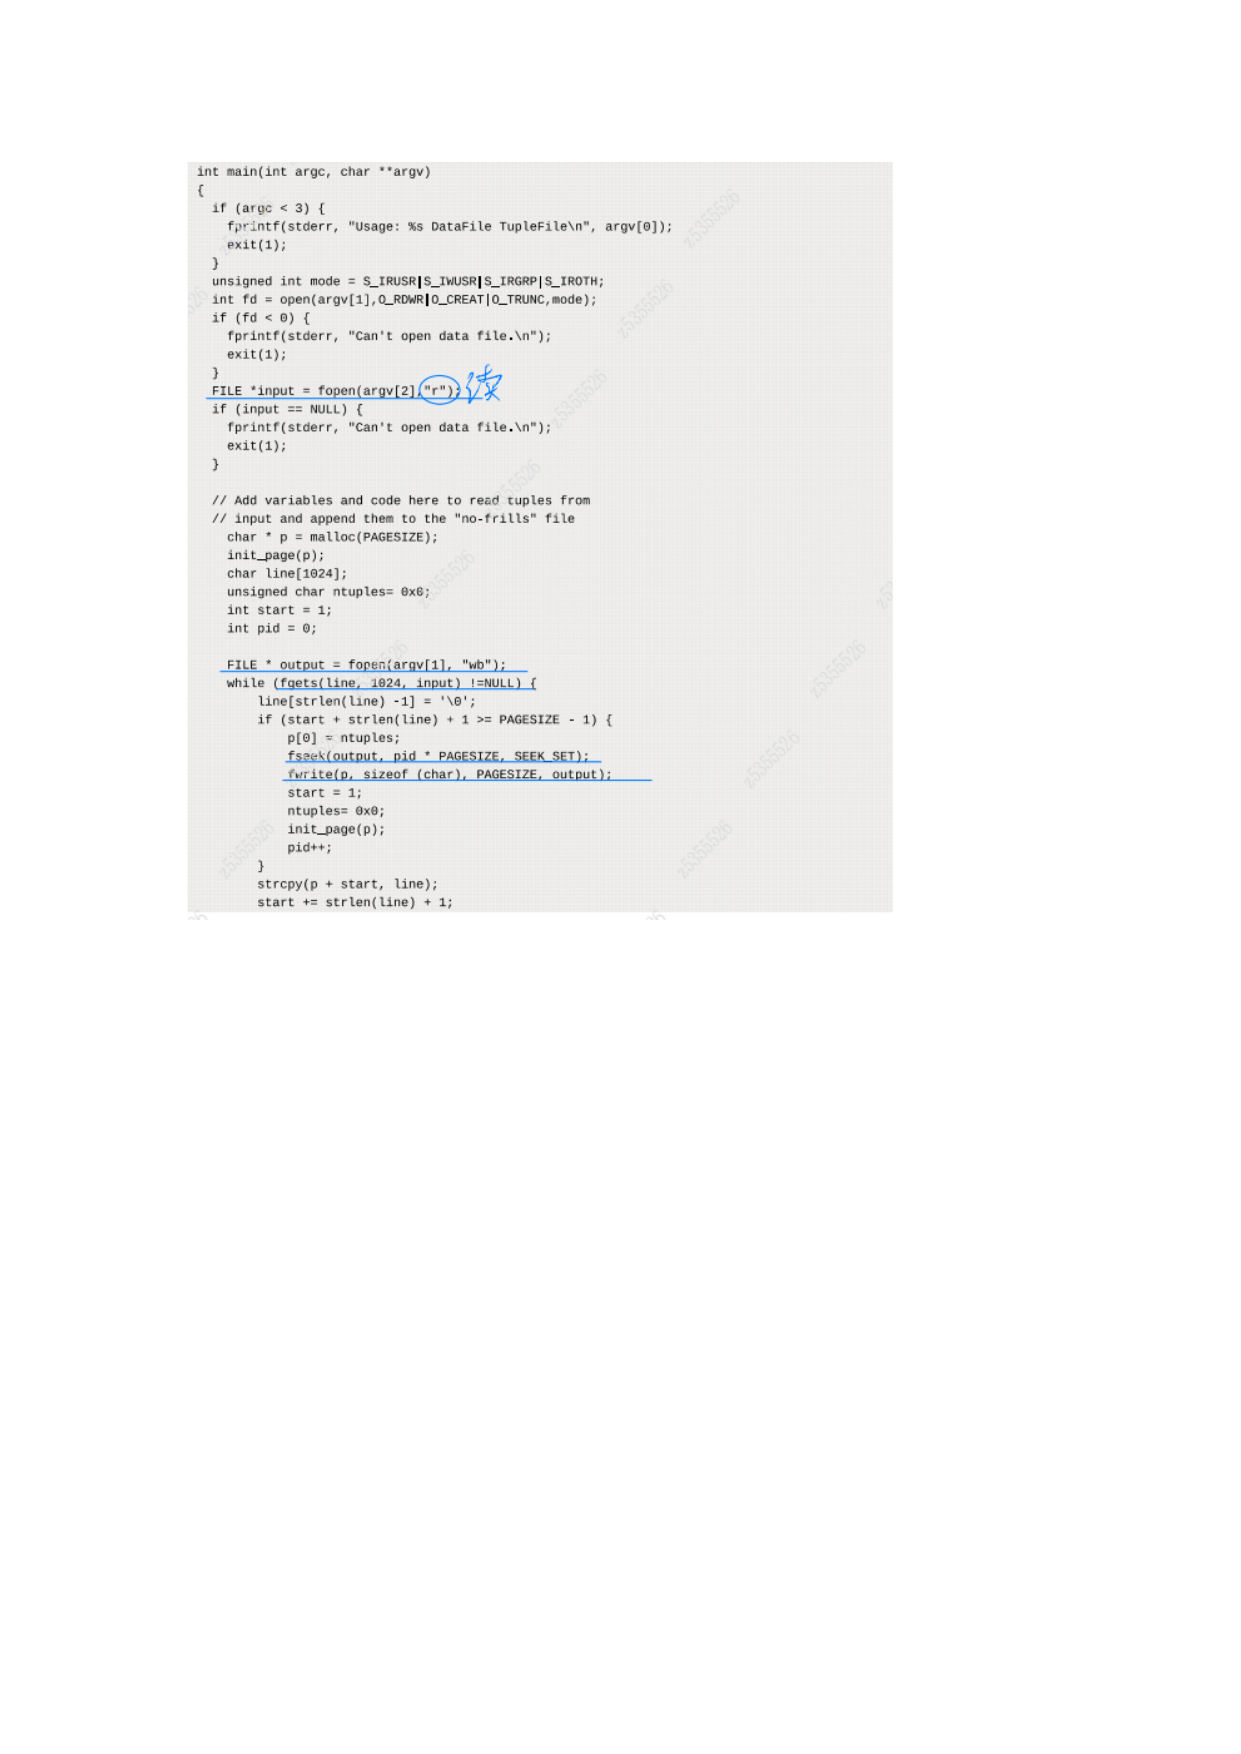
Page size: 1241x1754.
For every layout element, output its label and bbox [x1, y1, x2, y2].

picture [187, 162, 893, 920]
